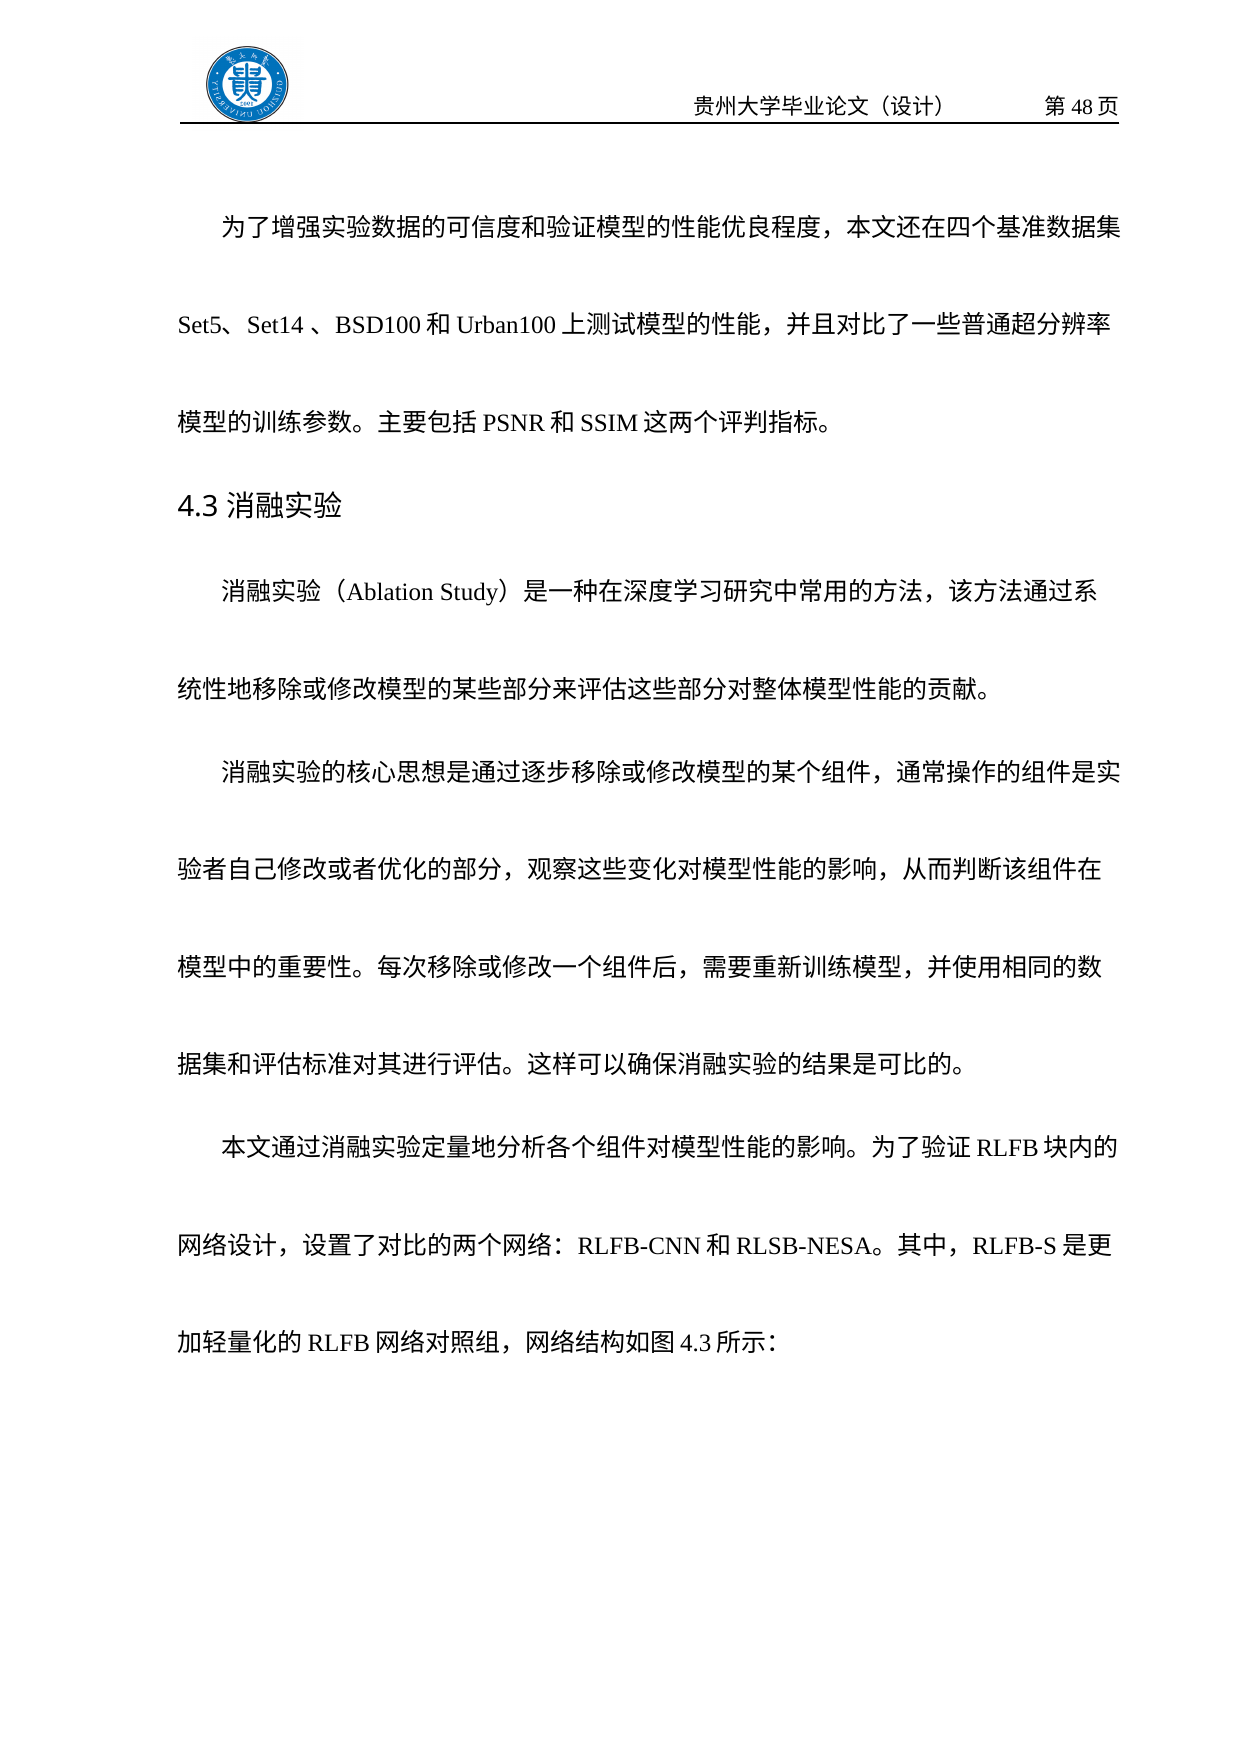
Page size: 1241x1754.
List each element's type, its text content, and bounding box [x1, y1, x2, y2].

text 本文通过消融实验定量地分析各个组件对模型性能的影响。为了验证RLFB块内的网络设计，设置了对比的两个网络：RLFB-CNN和RLSB-NESA。其中，RLFB-S是更加轻量化的RLFB网络对照组，网络结构如图4.3所示： [177, 1113, 1122, 1373]
picture [191, 124, 305, 131]
text 消融实验的核心思想是通过逐步移除或修改模型的某个组件，通常操作的组件是实验者自己修改或者优化的部分，观察这些变化对模型性能的影响，从而判断该组件在模型中的重要性。每次移除或修改一个组件后，需要重新训练模型，并使用相同的数据集和评估标准对其进行评估。这样可以确保消融实验的结果是可比的。 [177, 738, 1122, 1095]
picture [191, 36, 305, 122]
text 消融实验（Ablation Study）是一种在深度学习研究中常用的方法，该方法通过系统性地移除或修改模型的某些部分来评估这些部分对整体模型性能的贡献。 [177, 557, 1122, 720]
subtitle 4.3 消融实验 [177, 471, 1122, 536]
text 为了增强实验数据的可信度和验证模型的性能优良程度，本文还在四个基准数据集Set5、Set14 、BSD100和Urban100上测试模型的性能，并且对比了一些普通超分辨率模型的训练参数。主要包括PSNR和SSIM这两个评判指标。 [177, 193, 1122, 453]
